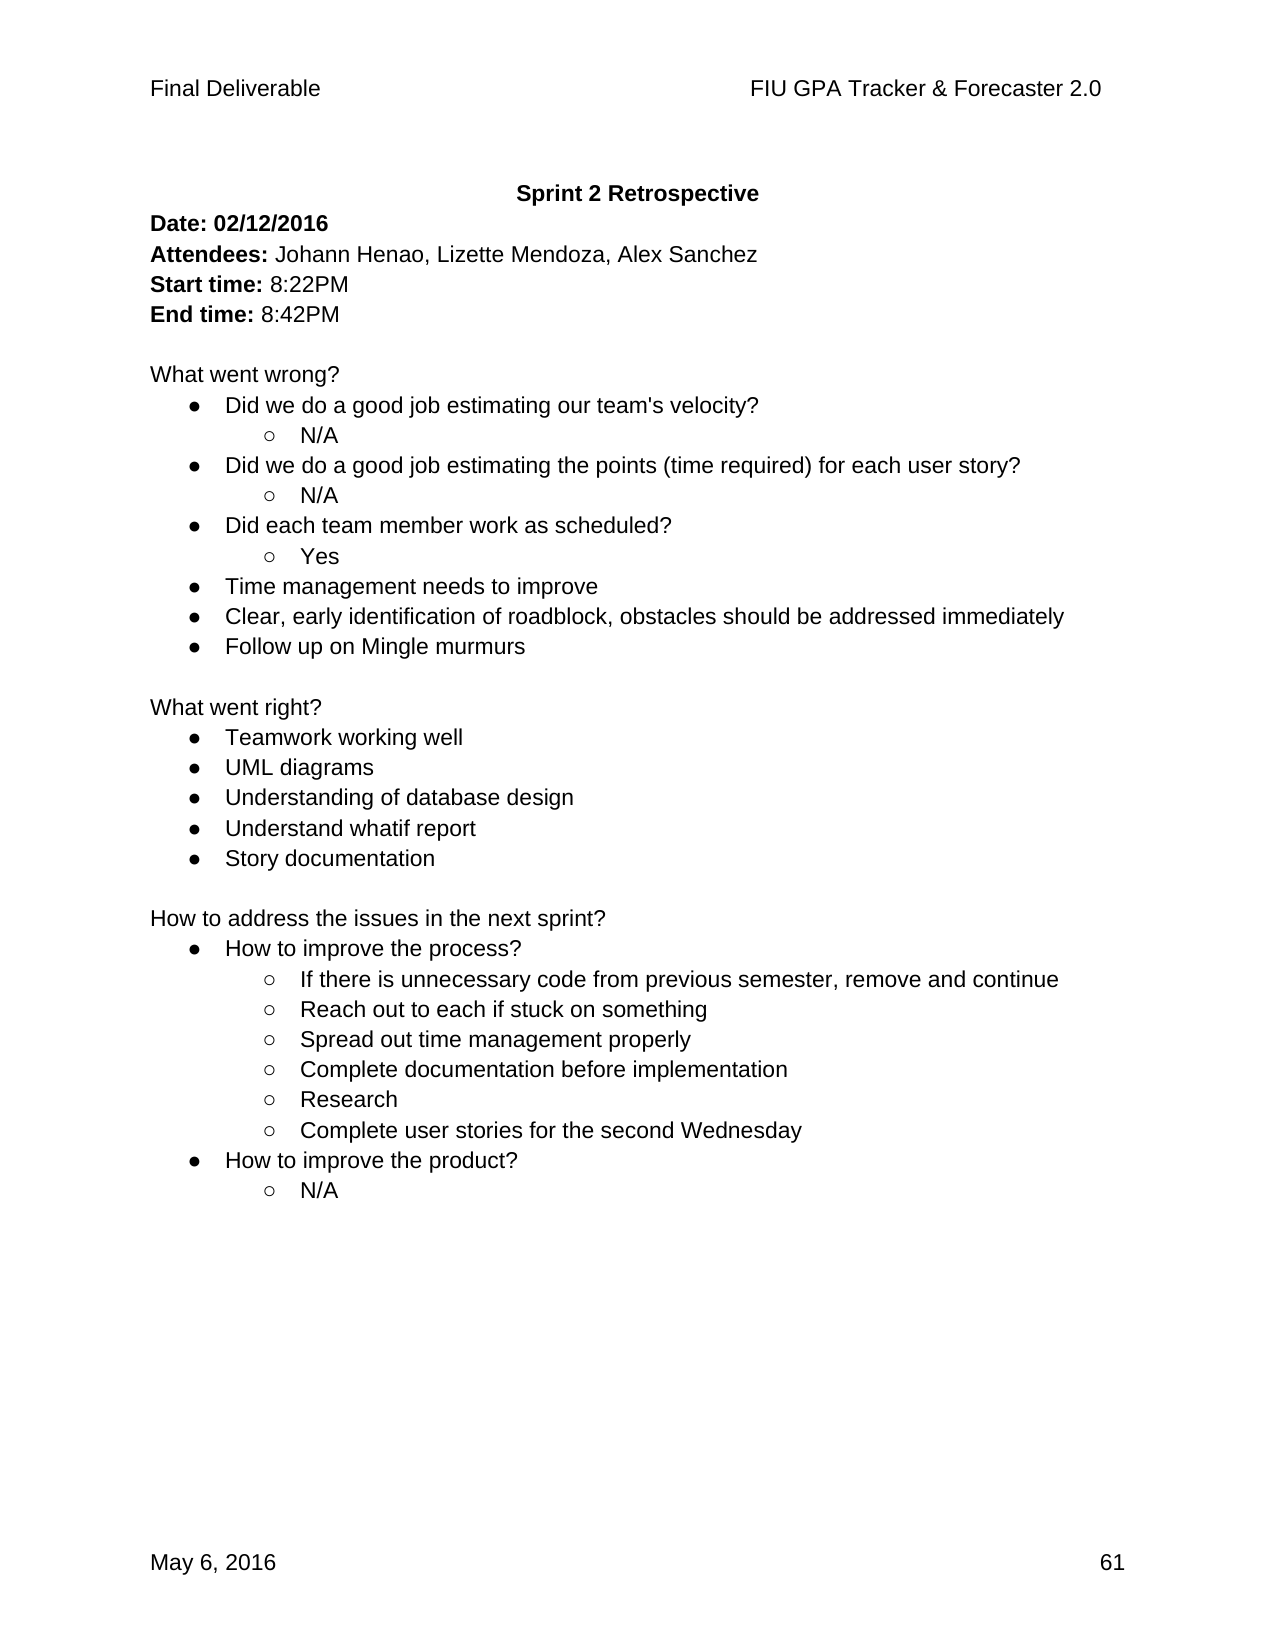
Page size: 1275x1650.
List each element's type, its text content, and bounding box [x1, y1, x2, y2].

list Did we do a good job estimating our team's velocity? [187, 392, 1125, 418]
list Understand whatif report [187, 814, 1125, 841]
list Complete documentation before implementation [262, 1056, 1125, 1083]
text Attendees: Johann Henao, Lizette Mendoza, Alex Sanchez [150, 241, 1125, 267]
list N/A [262, 482, 1125, 509]
list If there is unnecessary code from previous semester, remove and continue [262, 966, 1125, 992]
list Time management needs to improve [187, 573, 1125, 599]
text How to address the issues in the next sprint? [150, 905, 1125, 932]
list Understanding of database design [187, 784, 1125, 811]
list Research [262, 1086, 1125, 1113]
list Clear, early identification of roadblock, obstacles should be addressed immediately [187, 603, 1125, 629]
text End time: 8:42PM [150, 301, 1125, 327]
list Yes [262, 543, 1125, 569]
list How to improve the process? [187, 935, 1125, 962]
list Spread out time management properly [262, 1026, 1125, 1052]
text Sprint 2 Retrospective [150, 180, 1125, 207]
list Did we do a good job estimating the points (time required) for each user story? [187, 452, 1125, 478]
text What went right? [150, 694, 1125, 720]
list N/A [262, 422, 1125, 448]
list How to improve the product? [187, 1147, 1125, 1173]
text Start time: 8:22PM [150, 271, 1125, 297]
text Date: 02/12/2016 [150, 210, 1125, 237]
list N/A [262, 1177, 1125, 1203]
list Story documentation [187, 845, 1125, 871]
list Reach out to each if stuck on something [262, 996, 1125, 1022]
text What went wrong? [150, 361, 1125, 388]
list Complete user stories for the second Wednesday [262, 1117, 1125, 1143]
list UML diagrams [187, 754, 1125, 781]
list Did each team member work as scheduled? [187, 512, 1125, 539]
list Follow up on Mingle murmurs [187, 633, 1125, 660]
list Teamwork working well [187, 724, 1125, 750]
